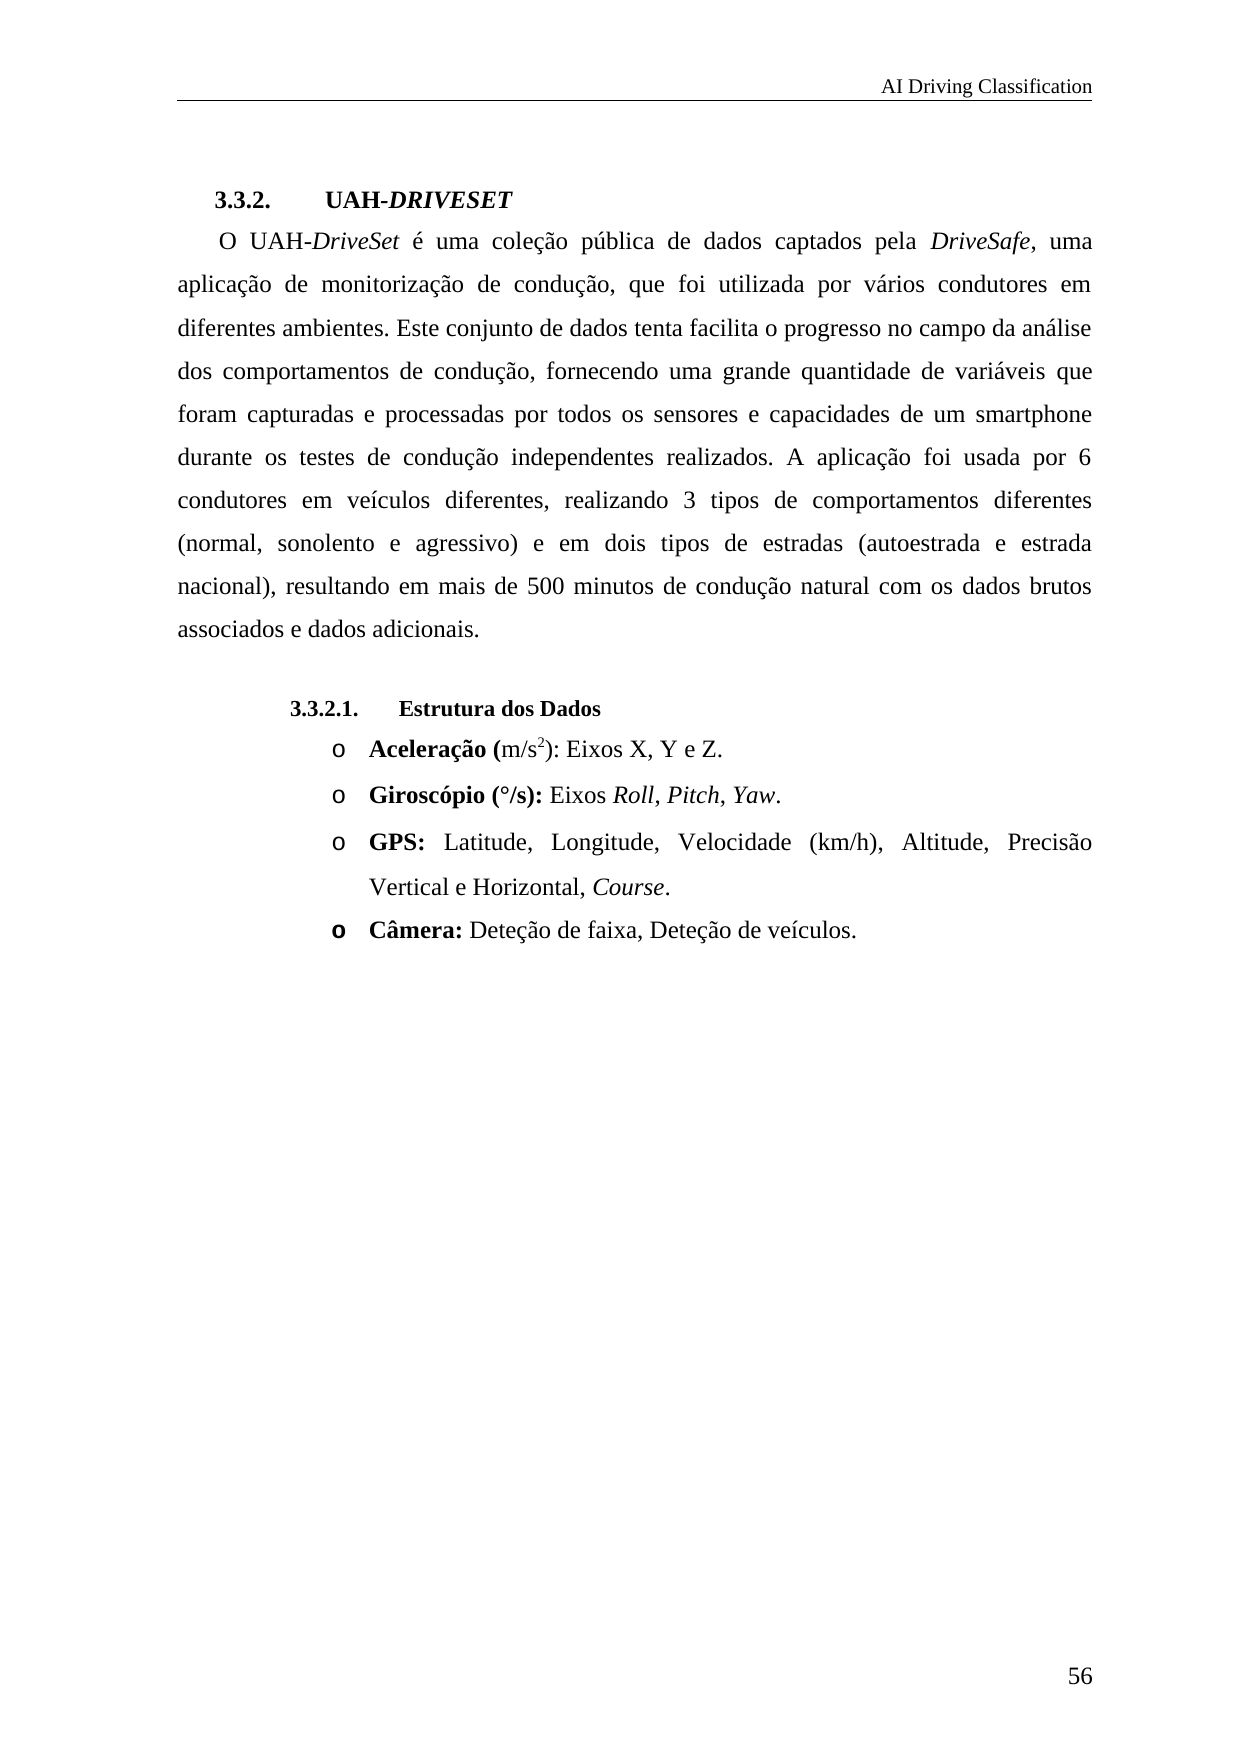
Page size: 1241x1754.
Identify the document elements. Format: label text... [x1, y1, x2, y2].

list Giroscópio (°/s): Eixos Roll, Pitch, Yaw. [331, 780, 1092, 811]
list Aceleração (m/s2): Eixos X, Y e Z. [331, 734, 1092, 765]
text O UAH-DriveSet é uma coleção pública de dados captados pela DriveSafe, uma aplicação de monitorização de condução, que foi utilizada por vários condutores em diferentes ambientes. Este conjunto de dados tenta facilita o progresso no campo da análise dos comportamentos de condução, fornecendo uma grande quantidade de variáveis ​​que foram capturadas e processadas por todos os sensores e capacidades de um smartphone durante os testes de condução independentes realizados. A aplicação foi usada por 6 condutores em veículos diferentes, realizando 3 tipos de comportamentos diferentes (normal, sonolento e agressivo) e em dois tipos de estradas (autoestrada e estrada nacional), resultando em mais de 500 minutos de condução natural com os dados brutos associados e dados adicionais. [177, 226, 1092, 643]
list GPS: Latitude, Longitude, Velocidade (km/h), Altitude, Precisão Vertical e Horizontal, Course. [331, 827, 1092, 901]
subtitle Estrutura dos Dados [290, 695, 1092, 722]
subtitle UAH-DRIVESET [214, 185, 1092, 214]
list Câmera: Deteção de faixa, Deteção de veículos. [331, 915, 1092, 946]
